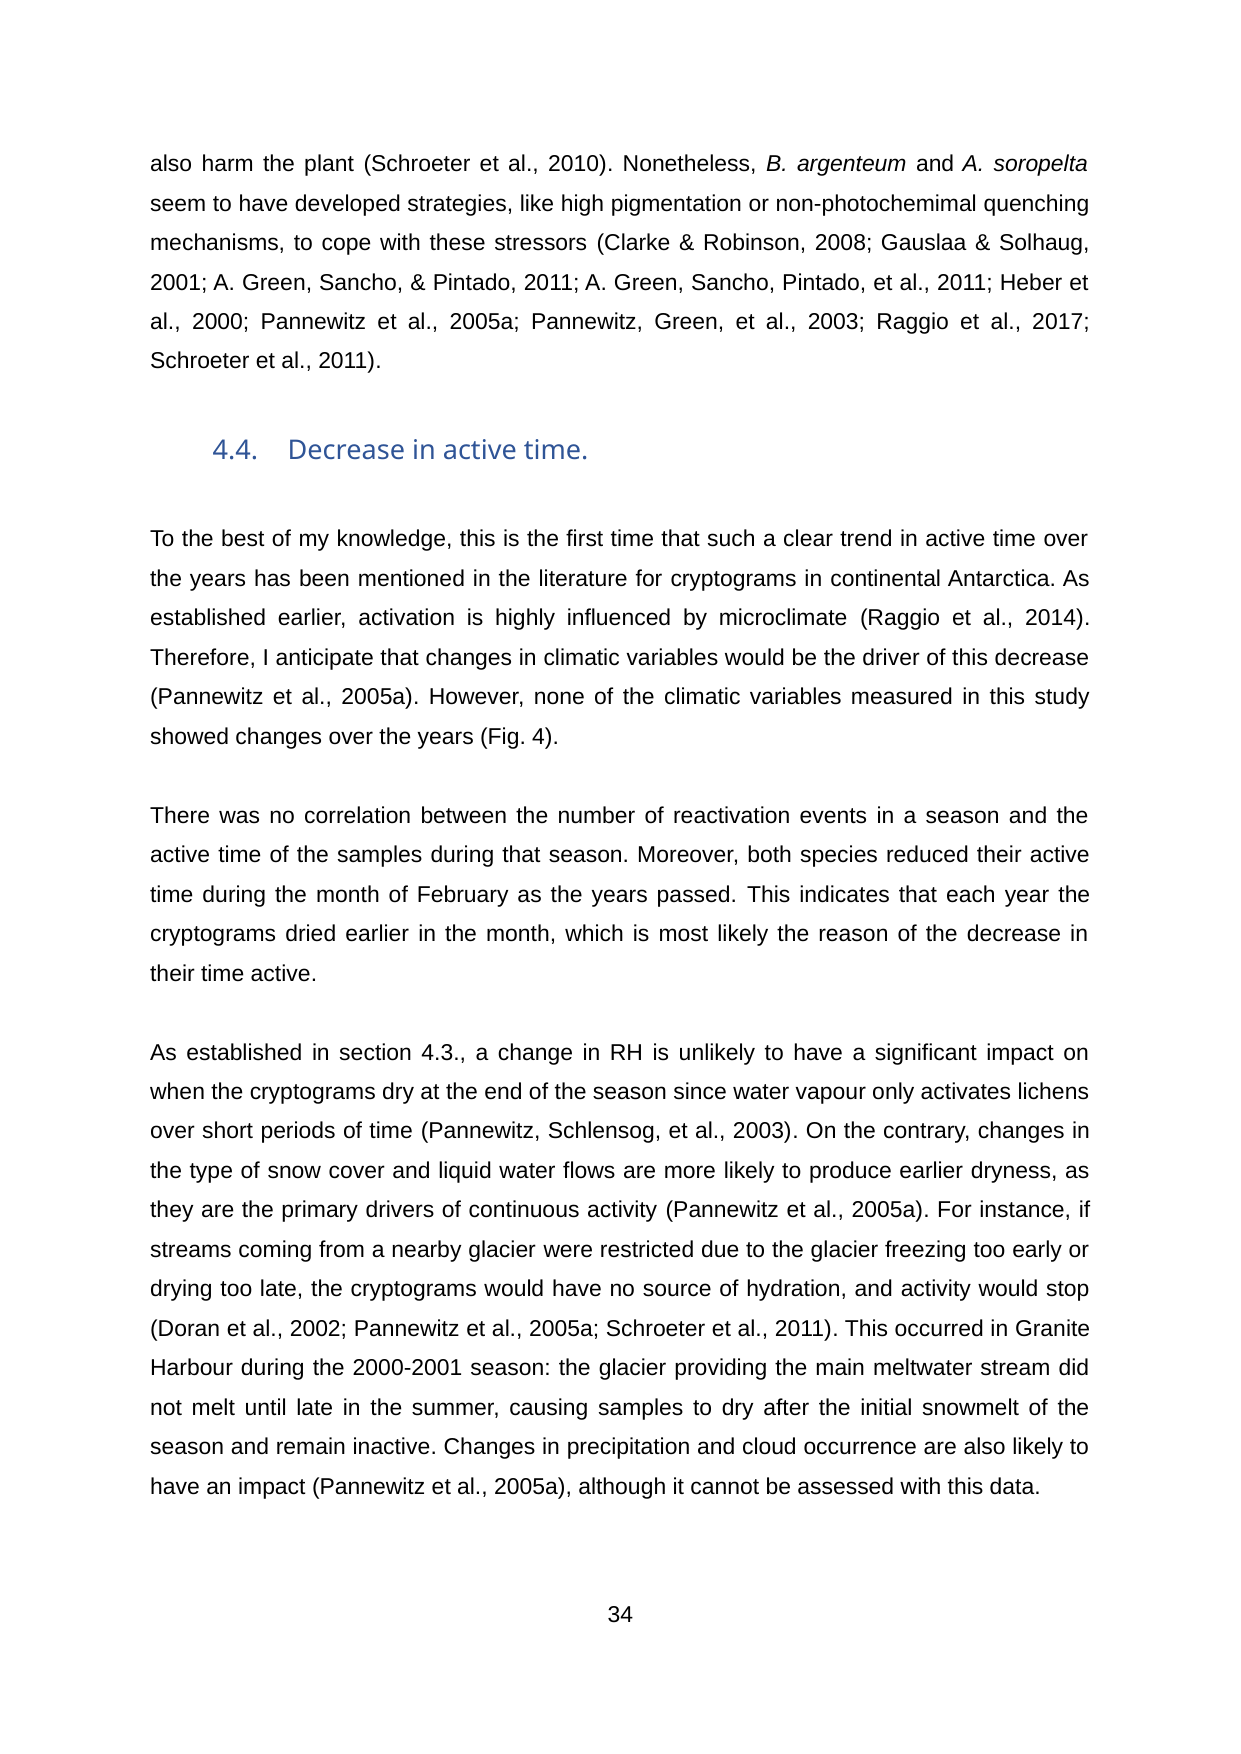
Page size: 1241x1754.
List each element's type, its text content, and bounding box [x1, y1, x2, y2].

text To the best of my knowledge, this is the first time that such a clear trend in active time over the years has been mentioned in the literature for cryptograms in continental Antarctica. As established earlier, activation is highly influenced by microclimate . Therefore, I anticipate that changes in climatic variables would be the driver of this decrease . However, none of the climatic variables measured in this study showed changes over the years (Fig. 4). [150, 525, 1090, 749]
subtitle Decrease in active time. [212, 431, 1090, 467]
text There was no correlation between the number of reactivation events in a season and the active time of the samples during that season. Moreover, both species reduced their active time during the month of February as the years passed. This indicates that each year the cryptograms dried earlier in the month, which is most likely the reason of the decrease in their time active. [150, 802, 1090, 986]
text As established in section 4.3., a change in RH is unlikely to have a significant impact on when the cryptograms dry at the end of the season since water vapour only activates lichens over short periods of time . On the contrary, changes in the type of snow cover and liquid water flows are more likely to produce earlier dryness, as they are the primary drivers of continuous activity . For instance, if streams coming from a nearby glacier were restricted due to the glacier freezing too early or drying too late, the cryptograms would have no source of hydration, and activity would stop . This occurred in Granite Harbour during the 2000-2001 season: the glacier providing the main meltwater stream did not melt until late in the summer, causing samples to dry after the initial snowmelt of the season and remain inactive. Changes in precipitation and cloud occurrence are also likely to have an impact , although it cannot be assessed with this data. [150, 1038, 1090, 1499]
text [150, 150, 1090, 374]
